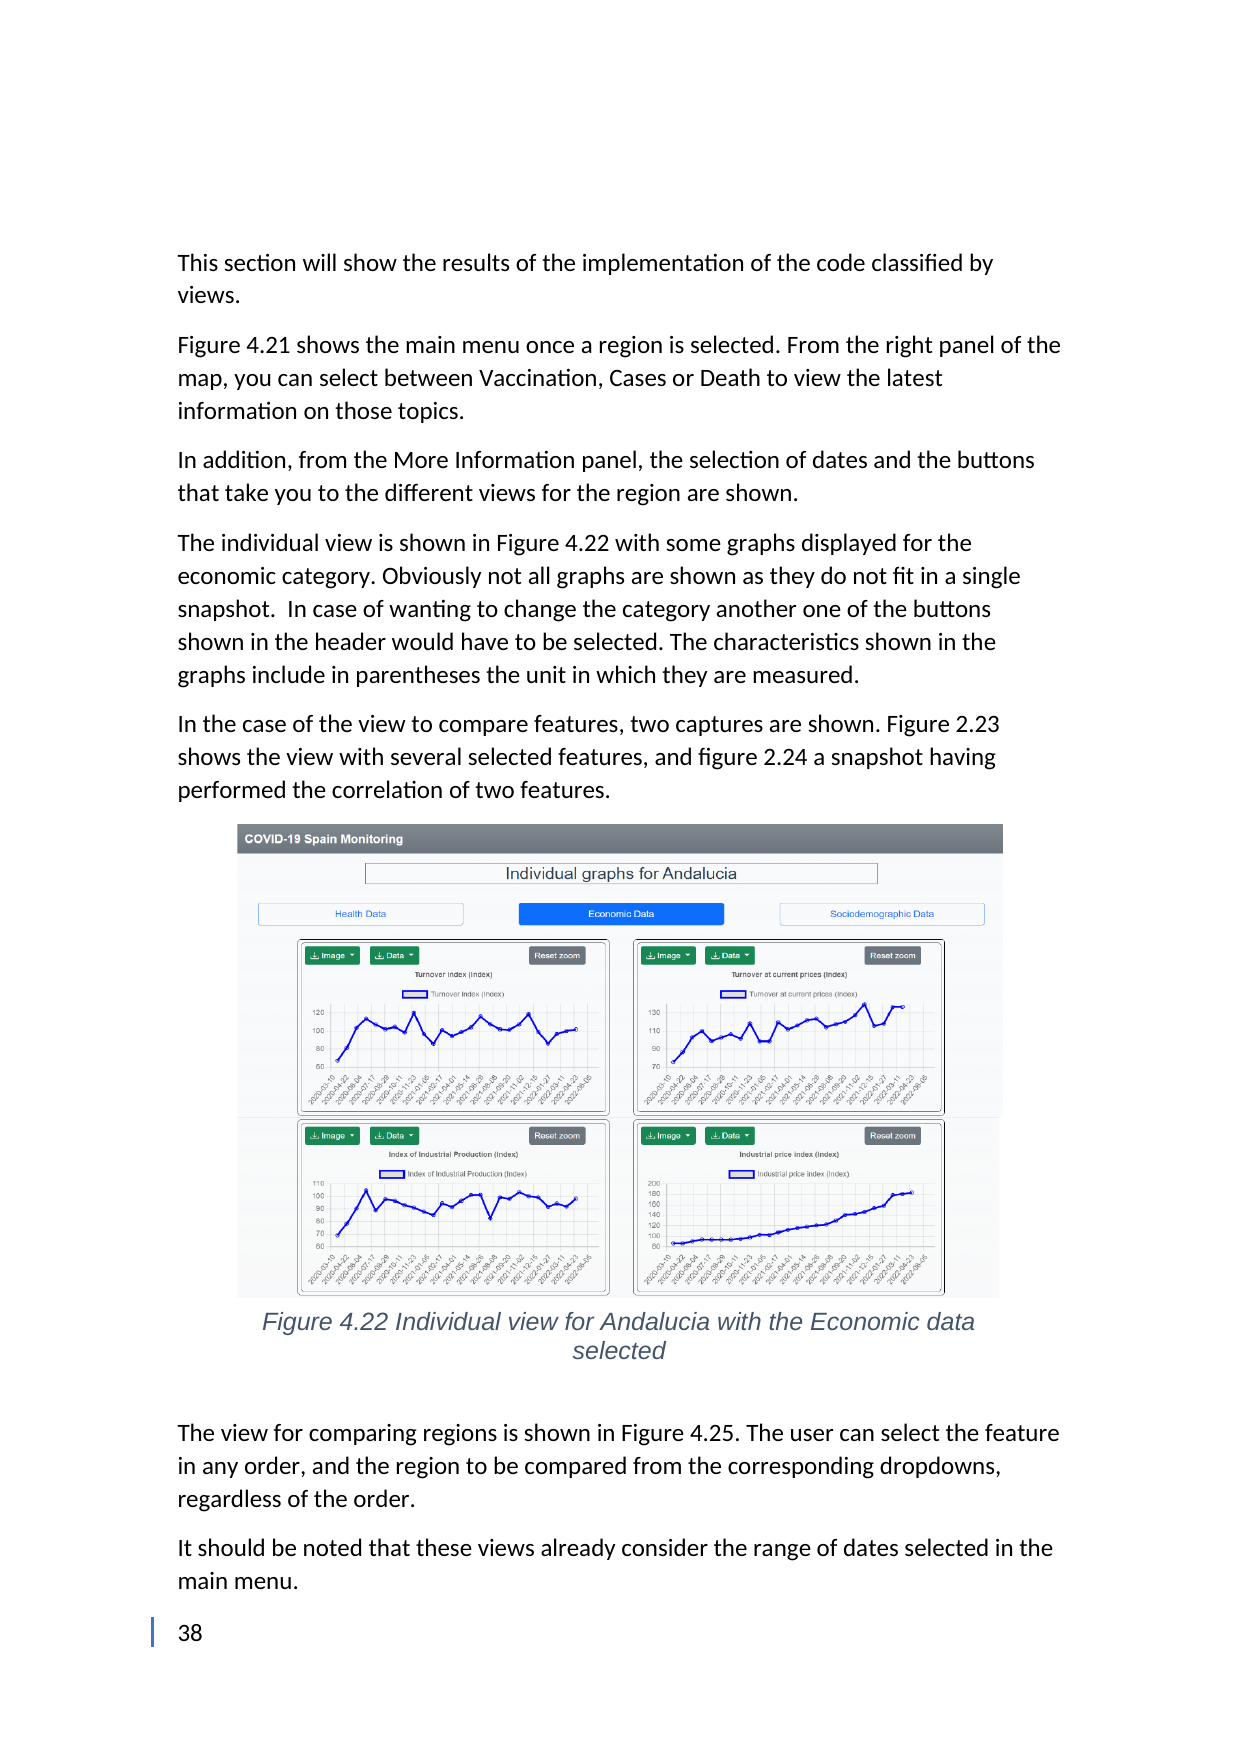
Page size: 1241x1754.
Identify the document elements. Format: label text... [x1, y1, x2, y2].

text The individual view is shown in Figure 4.22 with some graphs displayed for the economic category. Obviously not all graphs are shown as they do not fit in a single snapshot. In case of wanting to change the category another one of the buttons shown in the header would have to be selected. The characteristics shown in the graphs include in parentheses the unit in which they are measured. [177, 527, 1063, 689]
text It should be noted that these views already consider the range of dates selected in the main menu. [177, 1533, 1063, 1596]
text This section will show the results of the implementation of the code classified by views. [177, 247, 1063, 310]
text In the case of the view to compare features, two captures are shown. Figure 2.23 shows the view with several selected features, and figure 2.24 a snapshot having performed the correlation of two features. [177, 708, 1063, 805]
text In addition, from the More Information panel, the selection of dates and the buttons that take you to the different views for the region are shown. [177, 445, 1063, 508]
picture [237, 824, 1003, 1298]
text Figure 4.21 shows the main menu once a region is selected. From the right panel of the map, you can select between Vaccination, Cases or Death to view the latest information on those topics. [177, 329, 1063, 426]
text The view for comparing regions is shown in Figure 4.25. The user can select the feature in any order, and the region to be compared from the corresponding dropdowns, regardless of the order. [177, 1417, 1063, 1513]
